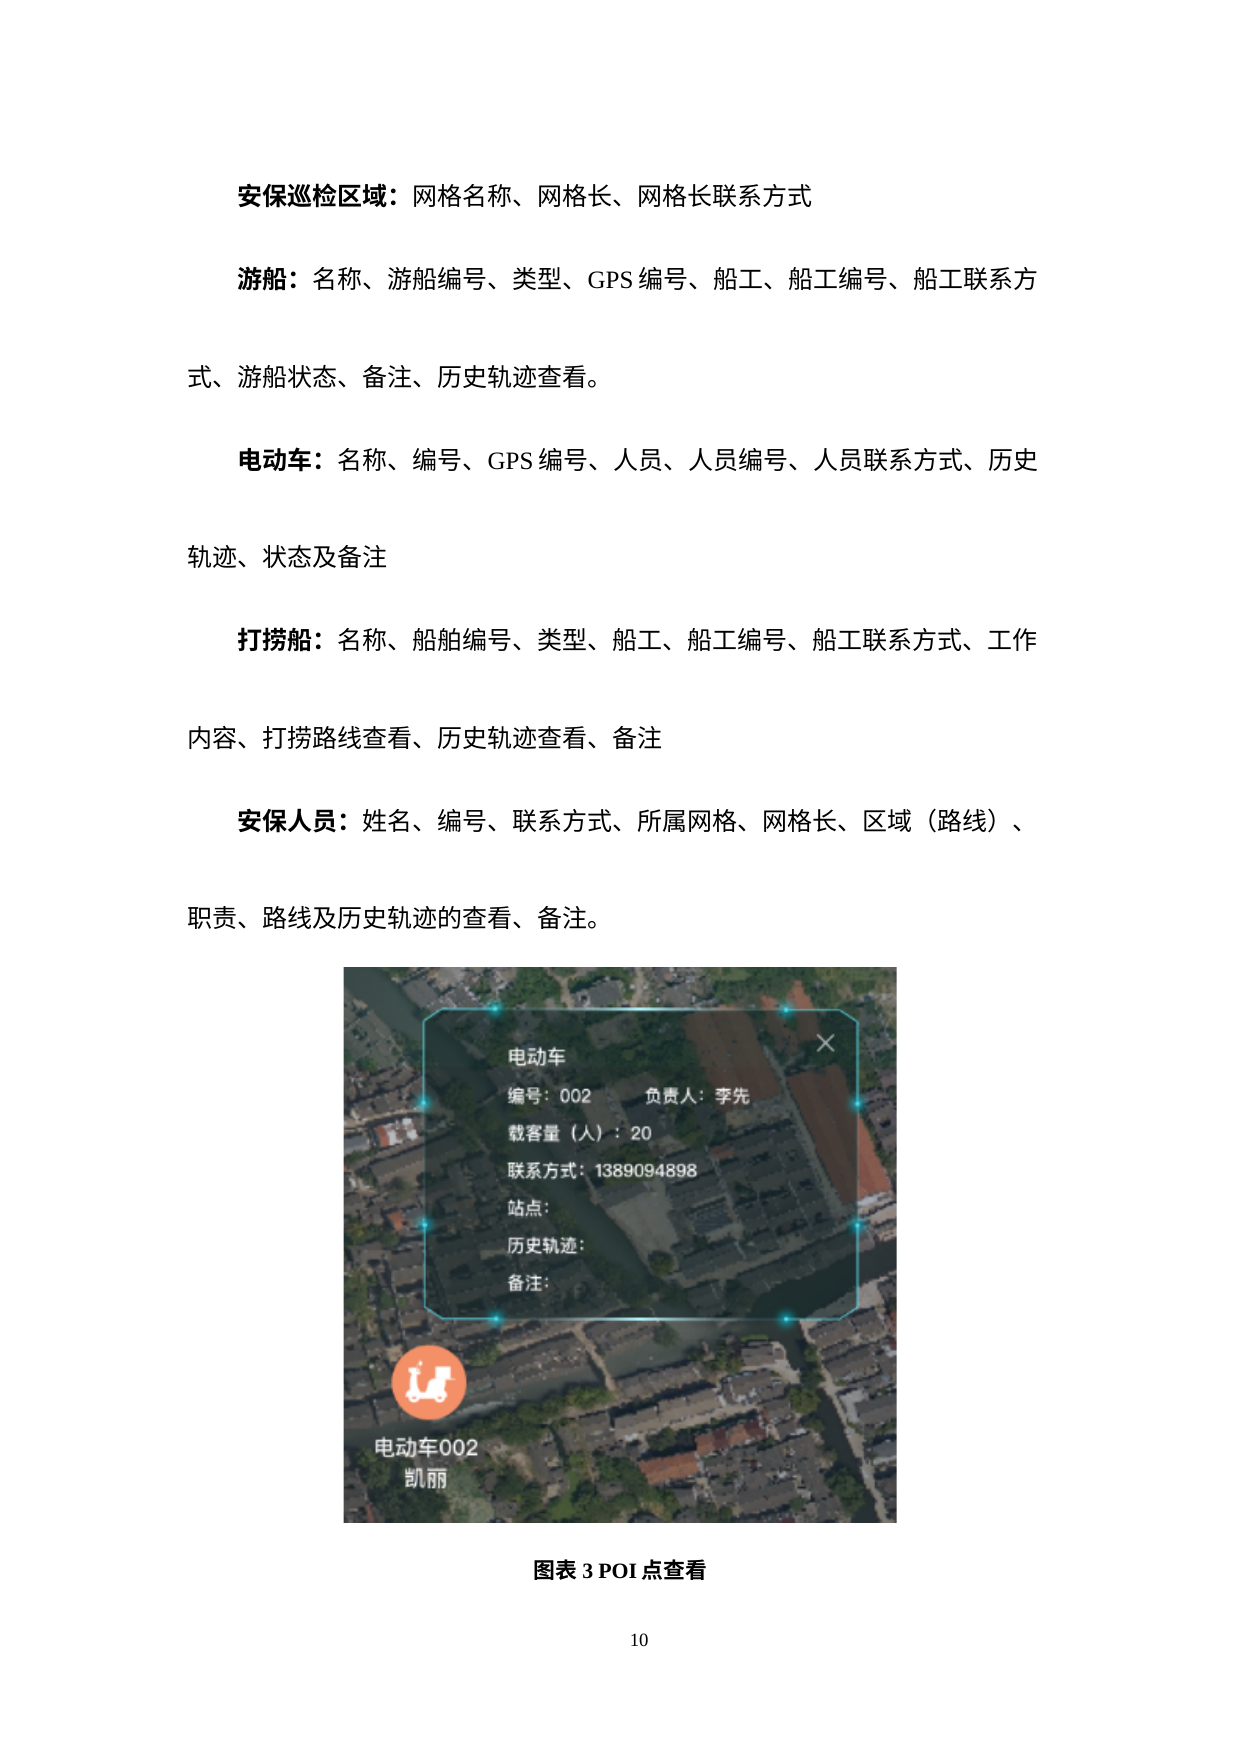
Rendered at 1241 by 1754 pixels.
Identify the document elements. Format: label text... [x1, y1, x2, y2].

text 游船：名称、游船编号、类型、GPS编号、船工、船工编号、船工联系方式、游船状态、备注、历史轨迹查看。 [187, 245, 1053, 408]
text 打捞船：名称、船舶编号、类型、船工、船工编号、船工联系方式、工作内容、打捞路线查看、历史轨迹查看、备注 [187, 606, 1053, 769]
text 安保人员：姓名、编号、联系方式、所属网格、网格长、区域（路线）、职责、路线及历史轨迹的查看、备注。 [187, 787, 1053, 949]
text 安保巡检区域：网格名称、网格长、网格长联系方式 [187, 162, 1053, 227]
text 电动车：名称、编号、GPS编号、人员、人员编号、人员联系方式、历史轨迹、状态及备注 [187, 426, 1053, 588]
picture [343, 967, 897, 1523]
text 图表 3 POI点查看 [187, 1553, 1053, 1585]
